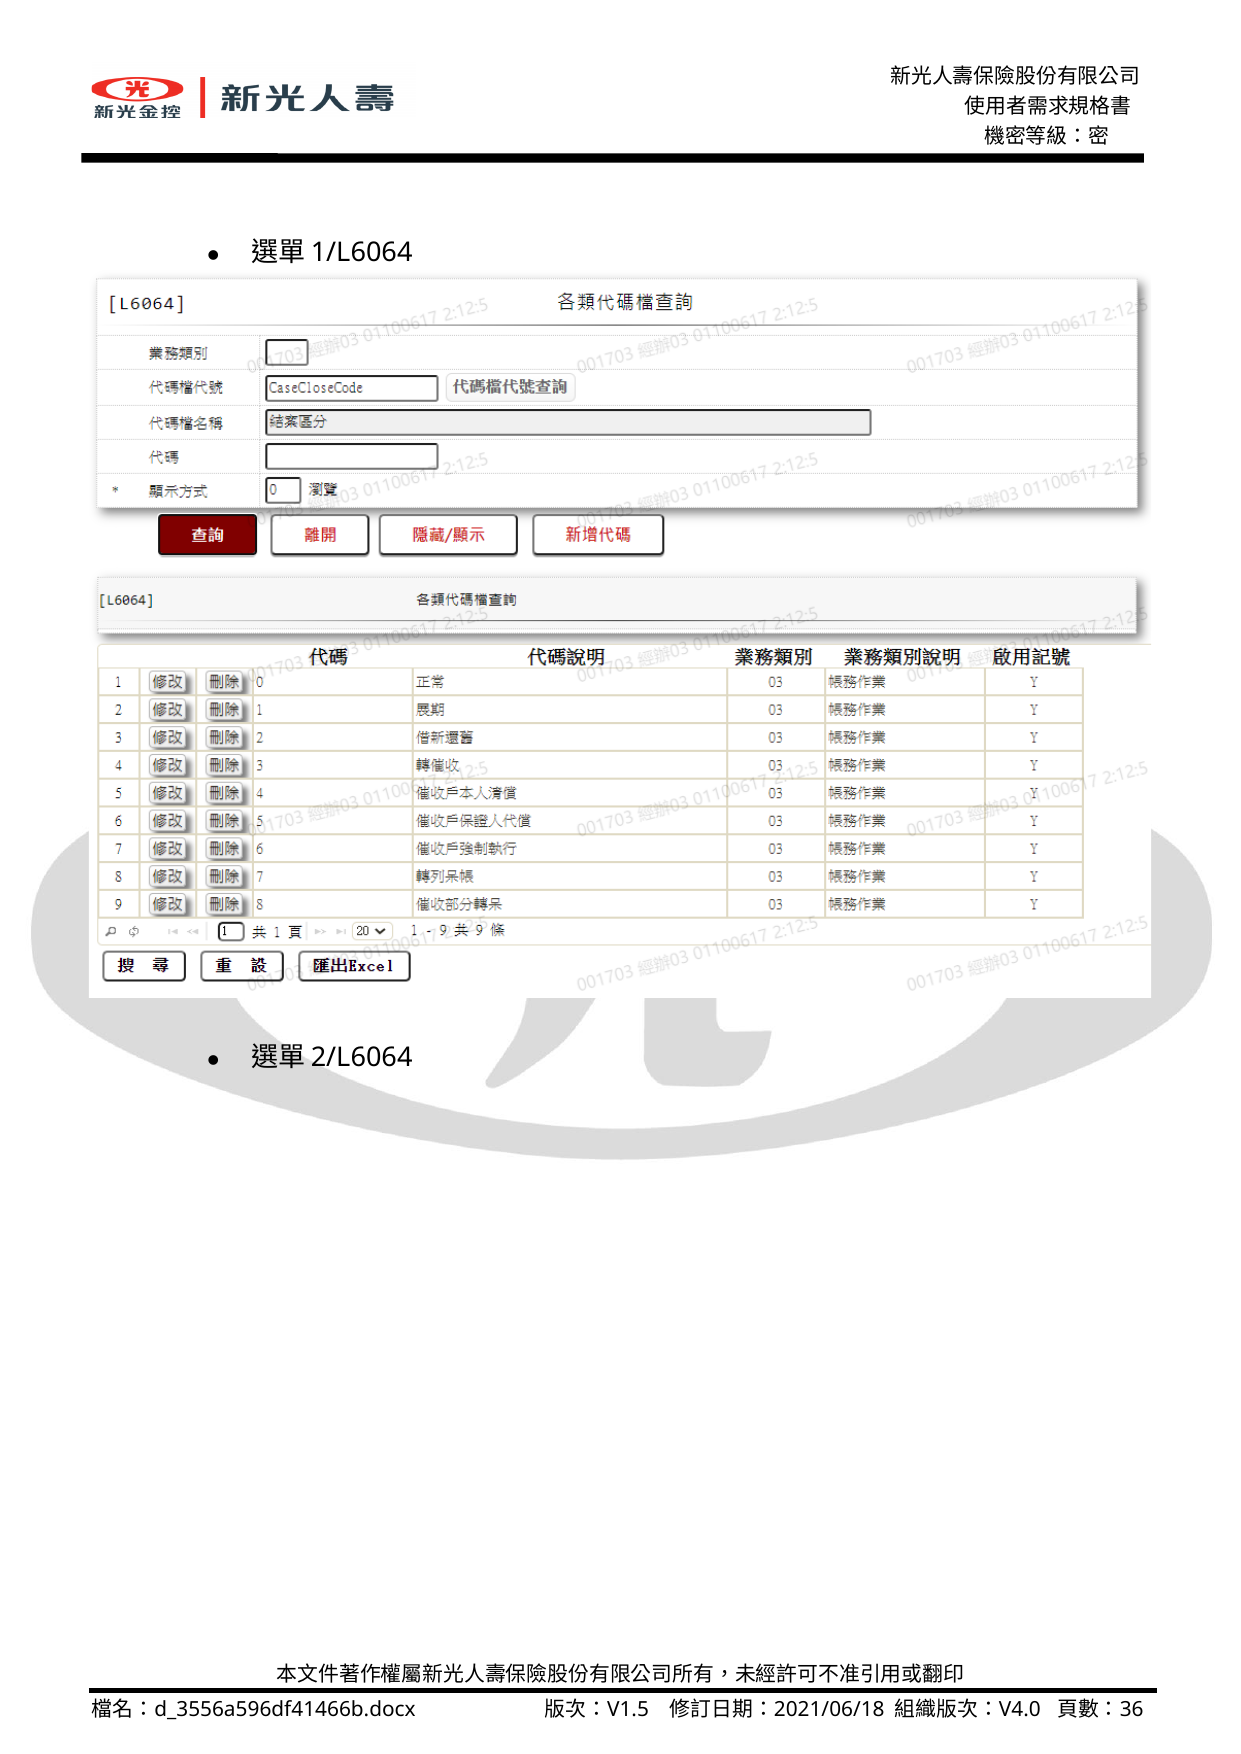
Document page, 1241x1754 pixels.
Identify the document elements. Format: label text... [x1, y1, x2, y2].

picture [25, 269, 1215, 1166]
list 選單2/L6064 [207, 1034, 1152, 1074]
list 選單1/L6064 [207, 230, 1152, 269]
picture [91, 61, 417, 118]
